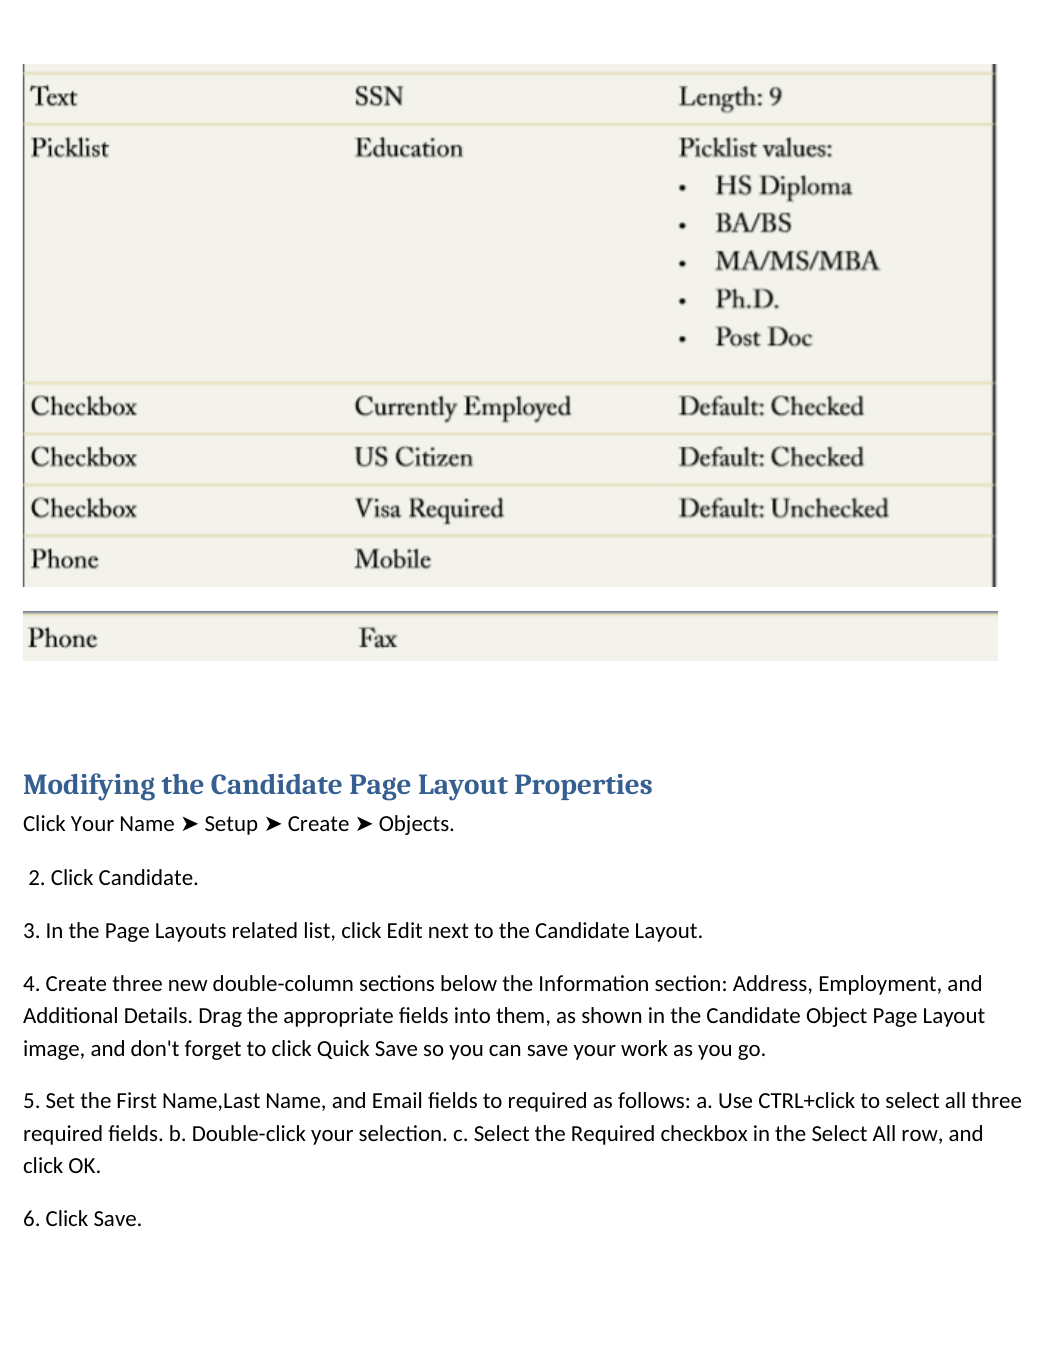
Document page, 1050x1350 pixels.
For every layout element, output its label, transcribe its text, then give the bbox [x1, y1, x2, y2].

picture [22, 611, 998, 661]
text 4. Create three new double-column sections below the Information section: Address, Employment, and Additional Details. Drag the appropriate fields into them, as shown in the Candidate Object Page Layout image, and don't forget to click Quick Save so you can save your work as you go. [23, 969, 1027, 1062]
subtitle Modifying the Candidate Page Layout Properties [23, 768, 1027, 801]
text Click Your Name ➤ Setup ➤ Create ➤ Objects. [23, 806, 1027, 838]
text 5. Set the First Name,Last Name, and Email fields to required as follows: a. Use CTRL+click to select all three required fields. b. Double-click your selection. c. Select the Required checkbox in the Select All row, and click OK. [23, 1087, 1027, 1179]
text 2. Click Candidate. [23, 863, 1027, 891]
picture [22, 64, 998, 587]
text 6. Click Save. [23, 1204, 1027, 1232]
text 3. In the Page Layouts related list, click Edit next to the Candidate Layout. [23, 916, 1027, 944]
